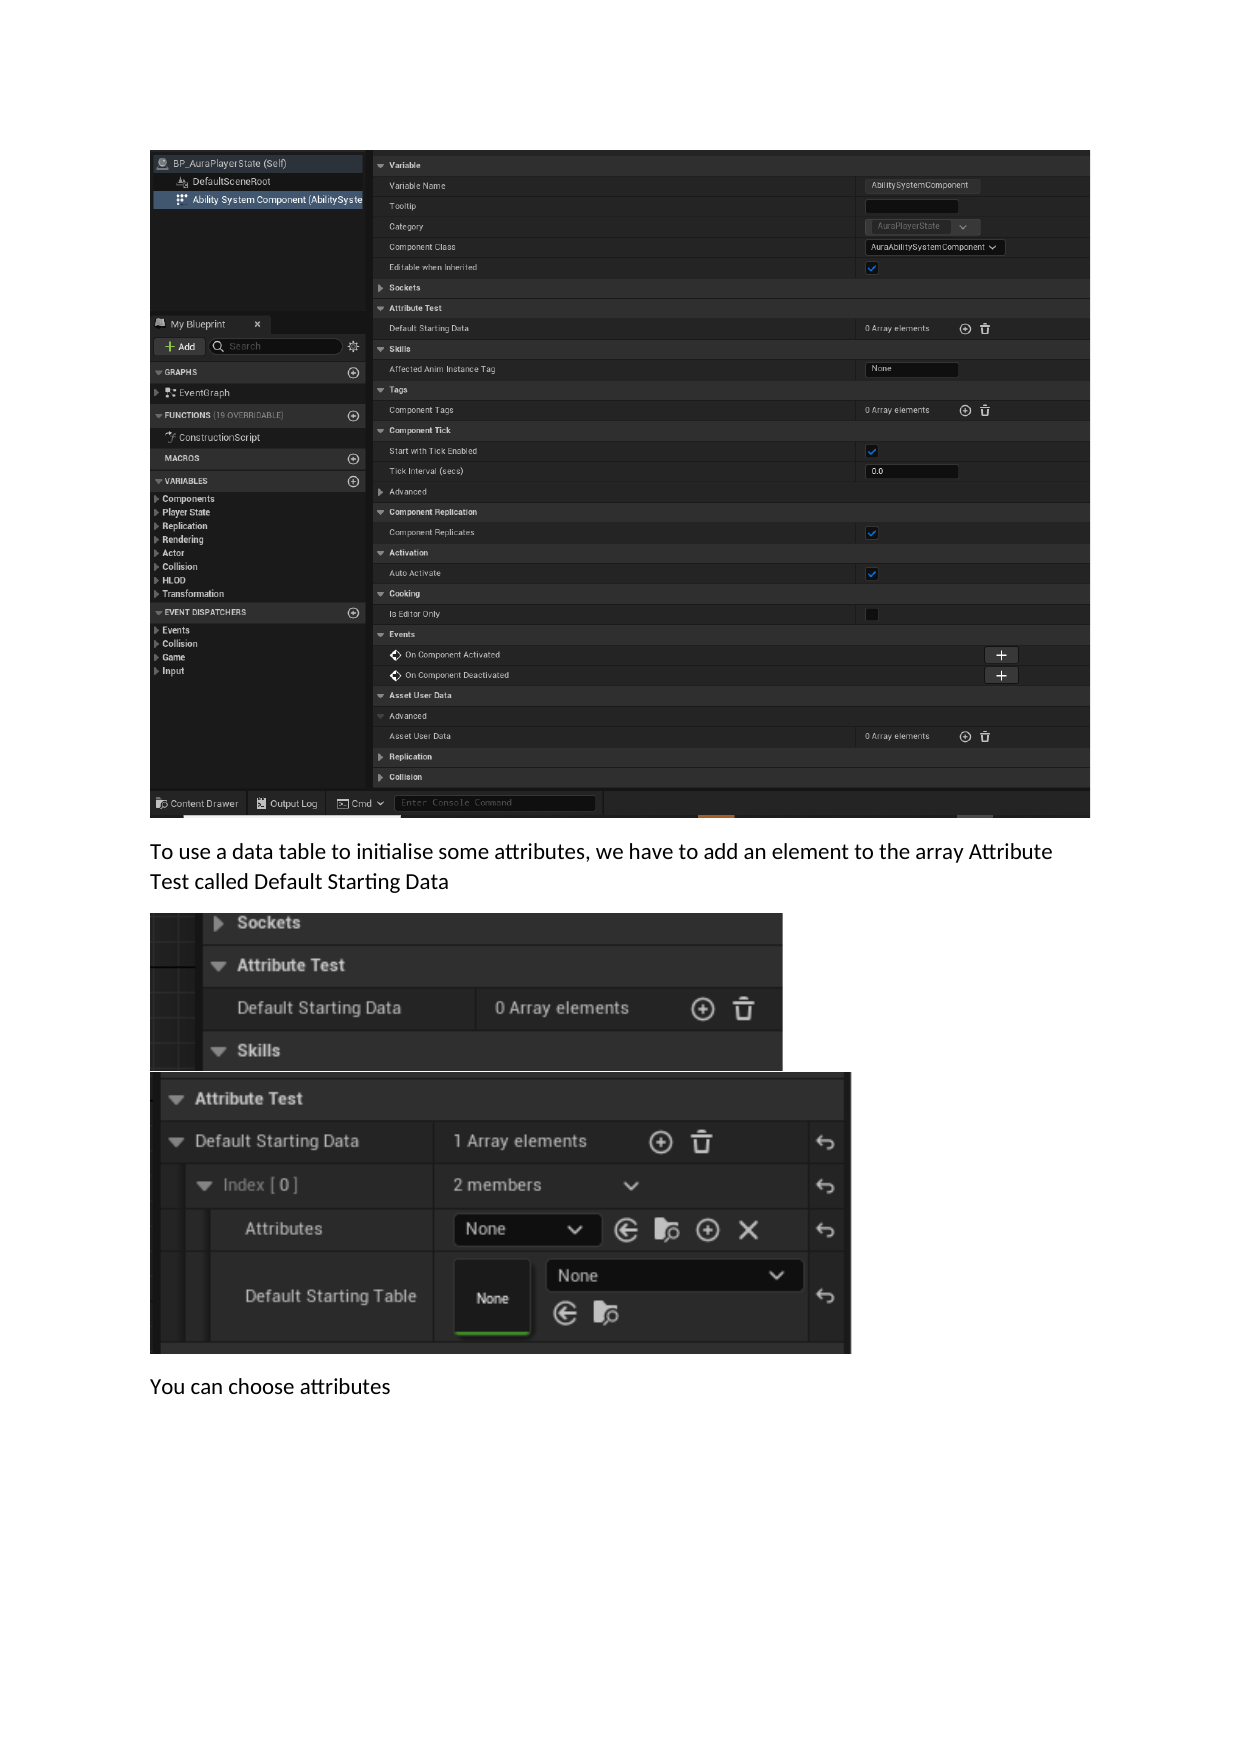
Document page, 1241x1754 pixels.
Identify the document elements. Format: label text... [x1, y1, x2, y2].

picture [150, 150, 1091, 818]
picture [150, 913, 783, 1071]
text To use a data table to initialise some attributes, we have to add an element to the array Attribute Test called Default Starting Data [150, 837, 1090, 895]
picture [150, 1072, 852, 1354]
text You can choose attributes [150, 1372, 1090, 1401]
